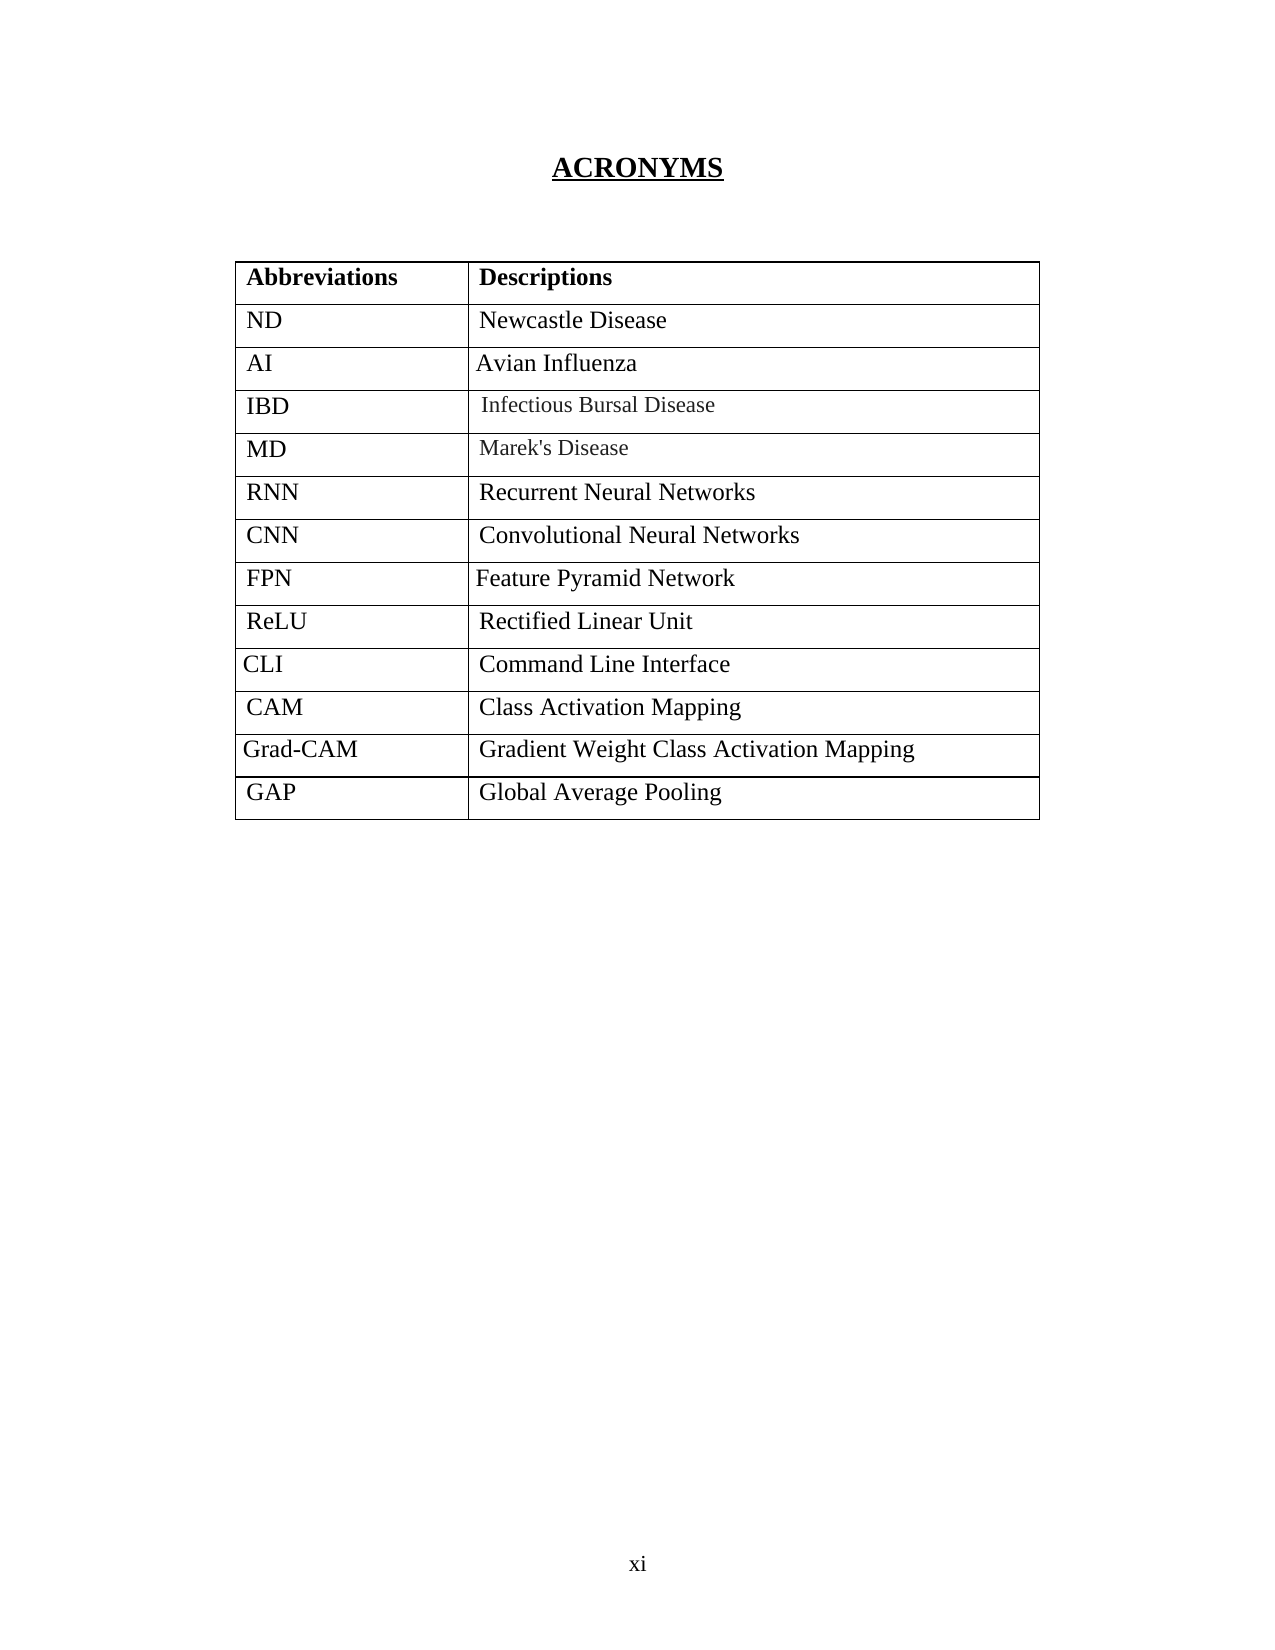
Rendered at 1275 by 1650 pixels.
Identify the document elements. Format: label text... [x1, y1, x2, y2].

table_cell Command Line Interface [469, 649, 1039, 691]
table_cell Grad-CAM [236, 735, 468, 776]
table_cell Class Activation Mapping [469, 692, 1039, 733]
table_cell CNN [236, 520, 468, 562]
table_cell Newcastle Disease [469, 305, 1039, 347]
table_cell Marek's Disease [469, 434, 1039, 476]
table_cell CAM [236, 692, 468, 733]
table_cell MD [236, 434, 468, 476]
table_cell Rectified Linear Unit [469, 606, 1039, 648]
table_cell FPN [236, 563, 468, 605]
table_header Descriptions [469, 263, 1039, 304]
text ACRONYMS [150, 150, 1125, 183]
table_cell IBD [236, 391, 468, 433]
table_cell Global Average Pooling [469, 778, 1039, 819]
table_cell Avian Influenza [469, 348, 1039, 390]
table_header Abbreviations [236, 263, 468, 304]
table_cell GAP [236, 778, 468, 819]
table_cell Infectious Bursal Disease [469, 391, 1039, 433]
table_cell ND [236, 305, 468, 347]
table_cell Convolutional Neural Networks [469, 520, 1039, 562]
table_cell RNN [236, 477, 468, 519]
table_cell Feature Pyramid Network [469, 563, 1039, 605]
table_cell CLI [236, 649, 468, 691]
table_cell ReLU [236, 606, 468, 648]
table_cell Recurrent Neural Networks [469, 477, 1039, 519]
table_cell AI [236, 348, 468, 390]
table_cell Gradient Weight Class Activation Mapping [469, 735, 1039, 776]
